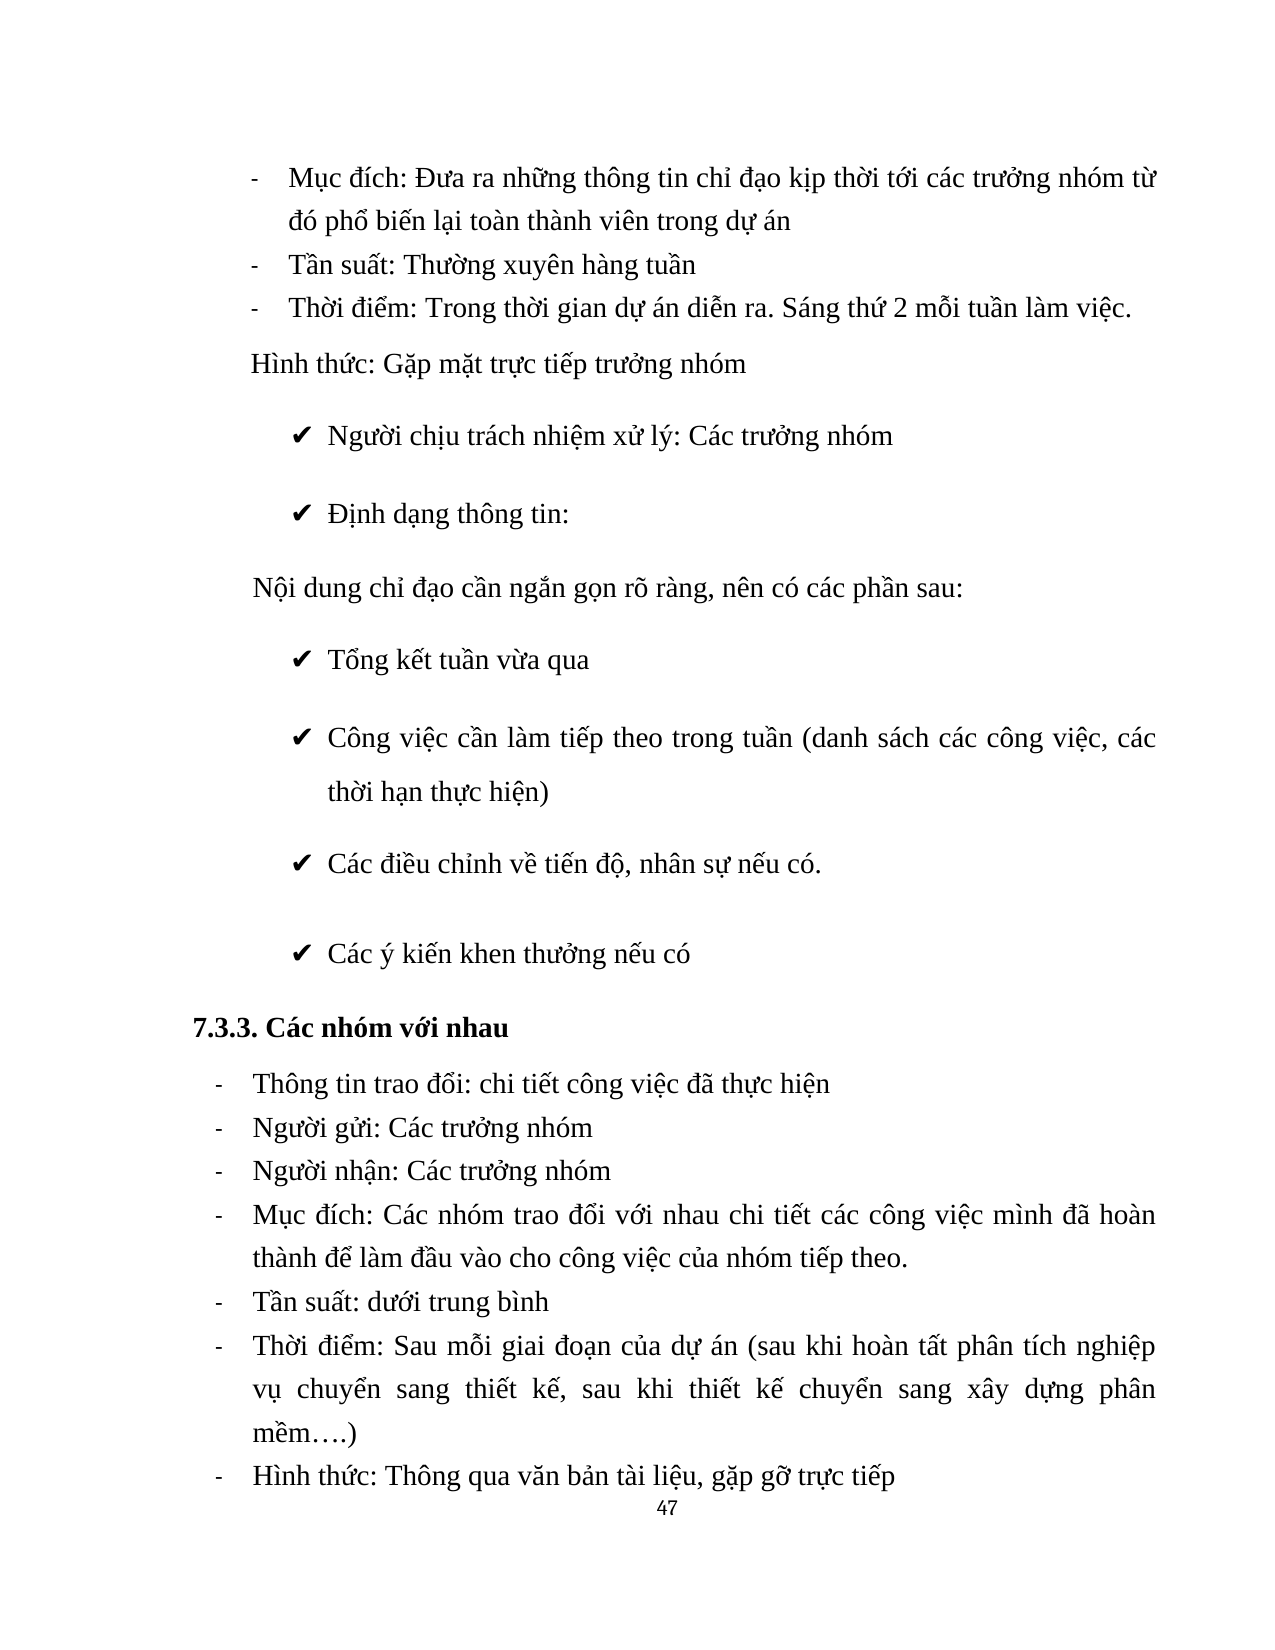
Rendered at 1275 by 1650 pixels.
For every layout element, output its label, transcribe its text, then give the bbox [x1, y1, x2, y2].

list Các điều chỉnh về tiến độ, nhân sự nếu có. [290, 830, 1157, 890]
list Thông tin trao đổi: chi tiết công việc đã thực hiện [215, 1066, 1157, 1100]
list Tần suất: dưới trung bình [215, 1284, 1157, 1318]
subtitle 7.3.3. Các nhóm với nhau [177, 1010, 1157, 1044]
text Nội dung chỉ đạo cần ngắn gọn rõ ràng, nên có các phần sau: [252, 570, 1157, 604]
list Công việc cần làm tiếp theo trong tuần (danh sách các công việc, các thời hạn thực hiện) [290, 704, 1157, 807]
list Hình thức: Thông qua văn bản tài liệu, gặp gỡ trực tiếp [215, 1458, 1157, 1492]
list Người nhận: Các trưởng nhóm [215, 1153, 1157, 1187]
list Thời điểm: Trong thời gian dự án diễn ra. Sáng thứ 2 mỗi tuần làm việc. [251, 290, 1157, 324]
list Định dạng thông tin: [290, 480, 771, 540]
list Các ý kiến khen thưởng nếu có [290, 920, 1157, 980]
list Mục đích: Đưa ra những thông tin chỉ đạo kịp thời tới các trưởng nhóm từ đó phổ biến lại toàn thành viên trong dự án [251, 160, 1157, 237]
list Mục đích: Các nhóm trao đổi với nhau chi tiết các công việc mình đã hoàn thành để làm đầu vào cho công việc của nhóm tiếp theo. [215, 1197, 1157, 1274]
list Tổng kết tuần vừa qua [290, 626, 1157, 686]
list Tần suất: Thường xuyên hàng tuần [251, 247, 1157, 280]
list Người chịu trách nhiệm xử lý: Các trưởng nhóm [290, 402, 1066, 462]
list Người gửi: Các trưởng nhóm [215, 1110, 1157, 1143]
list Thời điểm: Sau mỗi giai đoạn của dự án (sau khi hoàn tất phân tích nghiệp vụ chuyển sang thiết kế, sau khi thiết kế chuyển sang xây dựng phân mềm….) [215, 1328, 1157, 1448]
text Hình thức: Gặp mặt trực tiếp trưởng nhóm [213, 346, 1066, 380]
